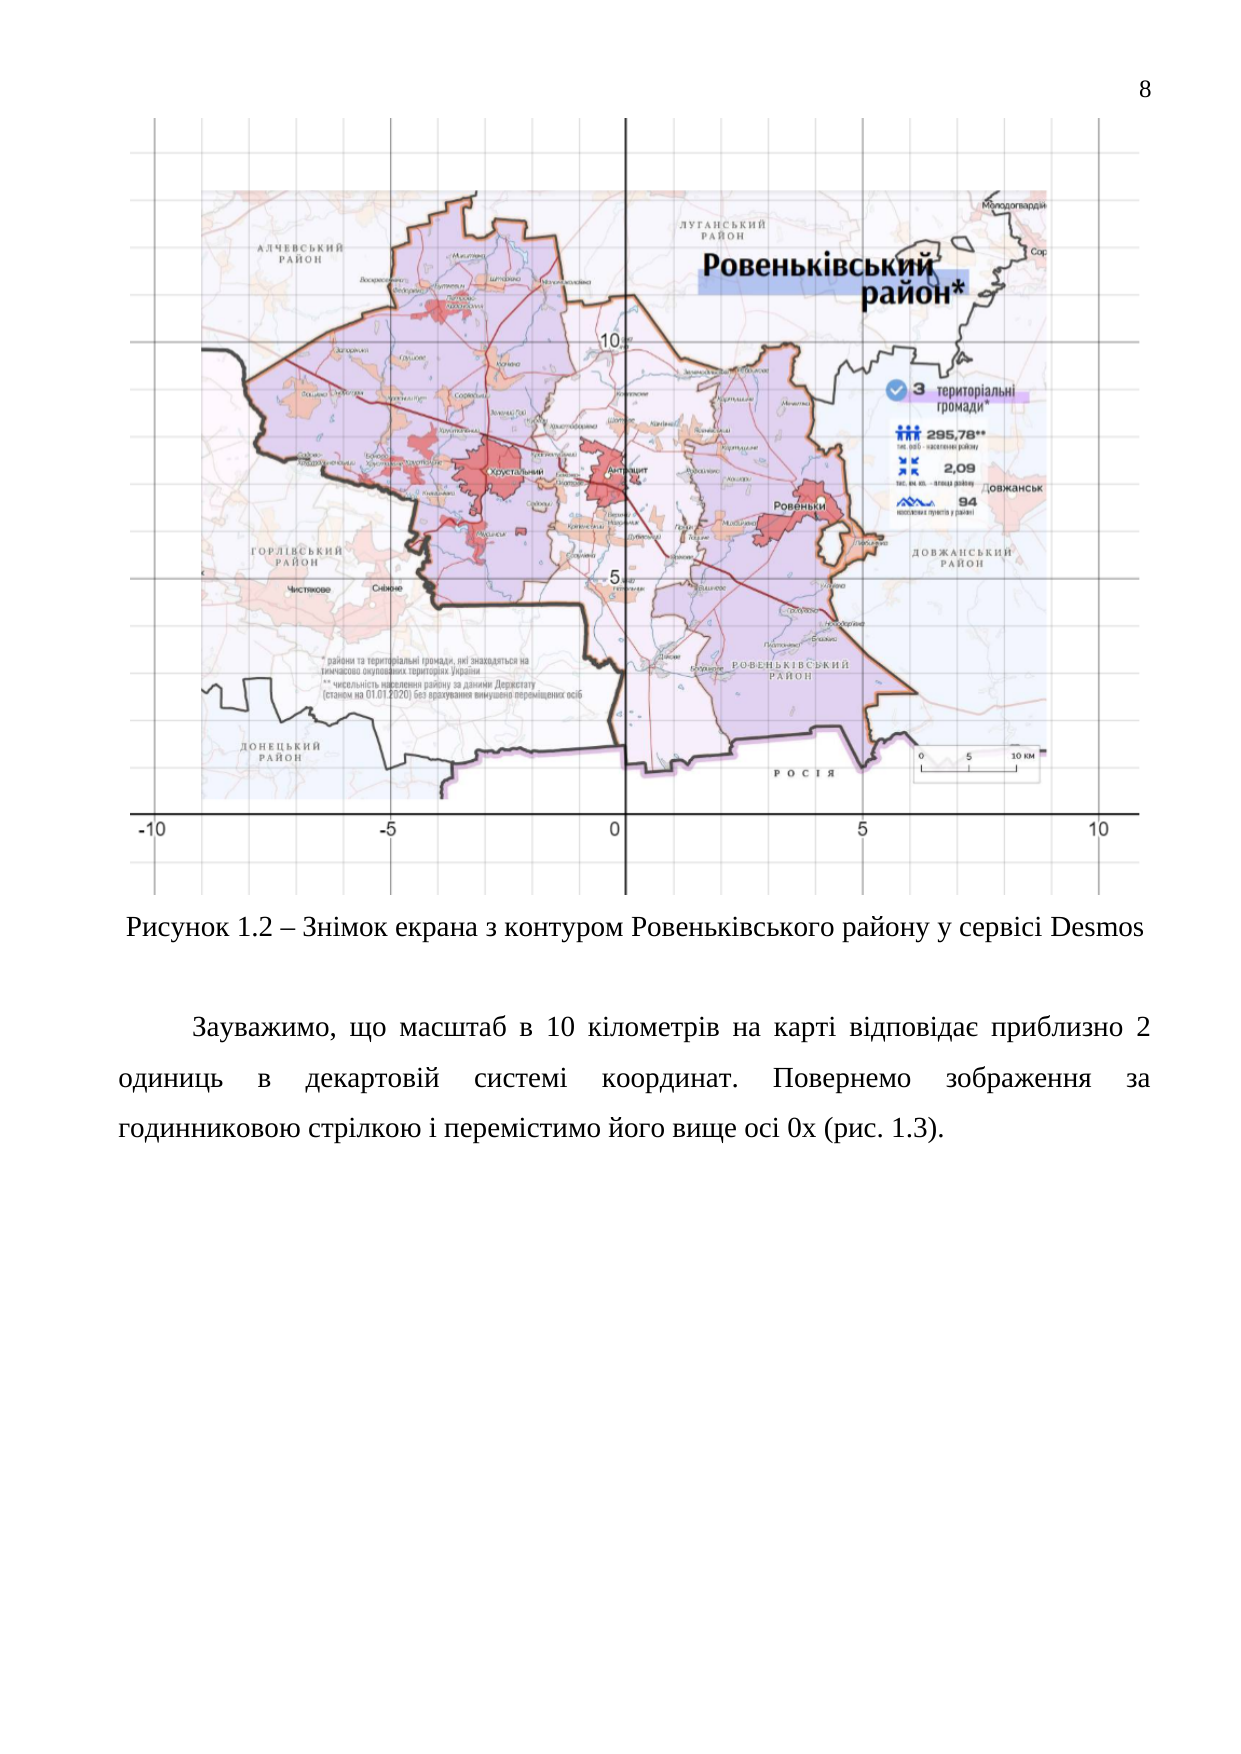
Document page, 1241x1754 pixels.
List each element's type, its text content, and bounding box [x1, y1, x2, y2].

picture [130, 118, 1140, 895]
text Рисунок 1.2 – Знімок екрана з контуром Ровеньківського району у сервісі Desmos [118, 909, 1152, 942]
text Зауважимо, що масштаб в 10 кілометрів на карті відповідає приблизно 2 одиниць в декартовій системі координат. Повернемо зображення за годинниковою стрілкою і перемістимо його вище осі 0x (рис. 1.3). [118, 1009, 1152, 1144]
